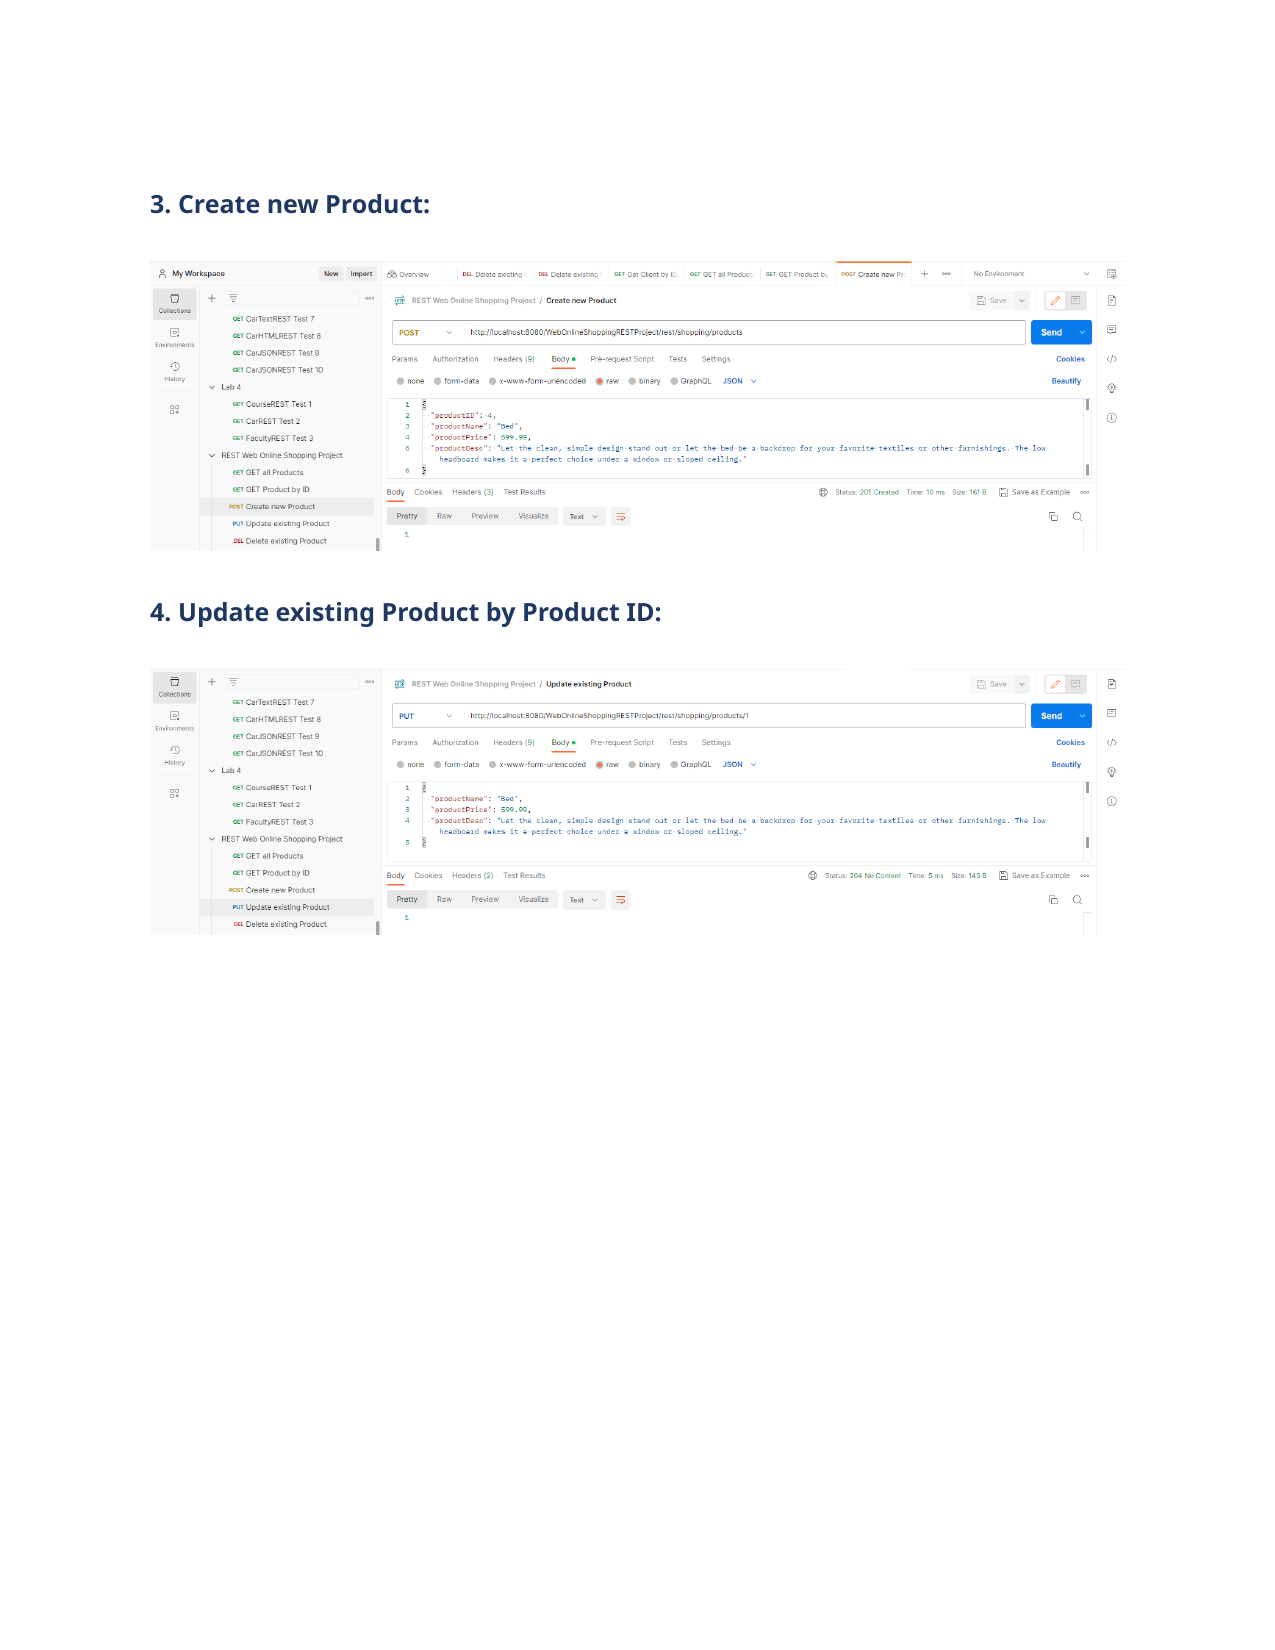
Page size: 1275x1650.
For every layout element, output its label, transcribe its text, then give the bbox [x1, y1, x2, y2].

subtitle 3. Create new Product: [150, 150, 1125, 260]
picture [150, 260, 1125, 551]
picture [150, 668, 1125, 935]
subtitle 4. Update existing Product by Product ID: [150, 558, 1125, 668]
